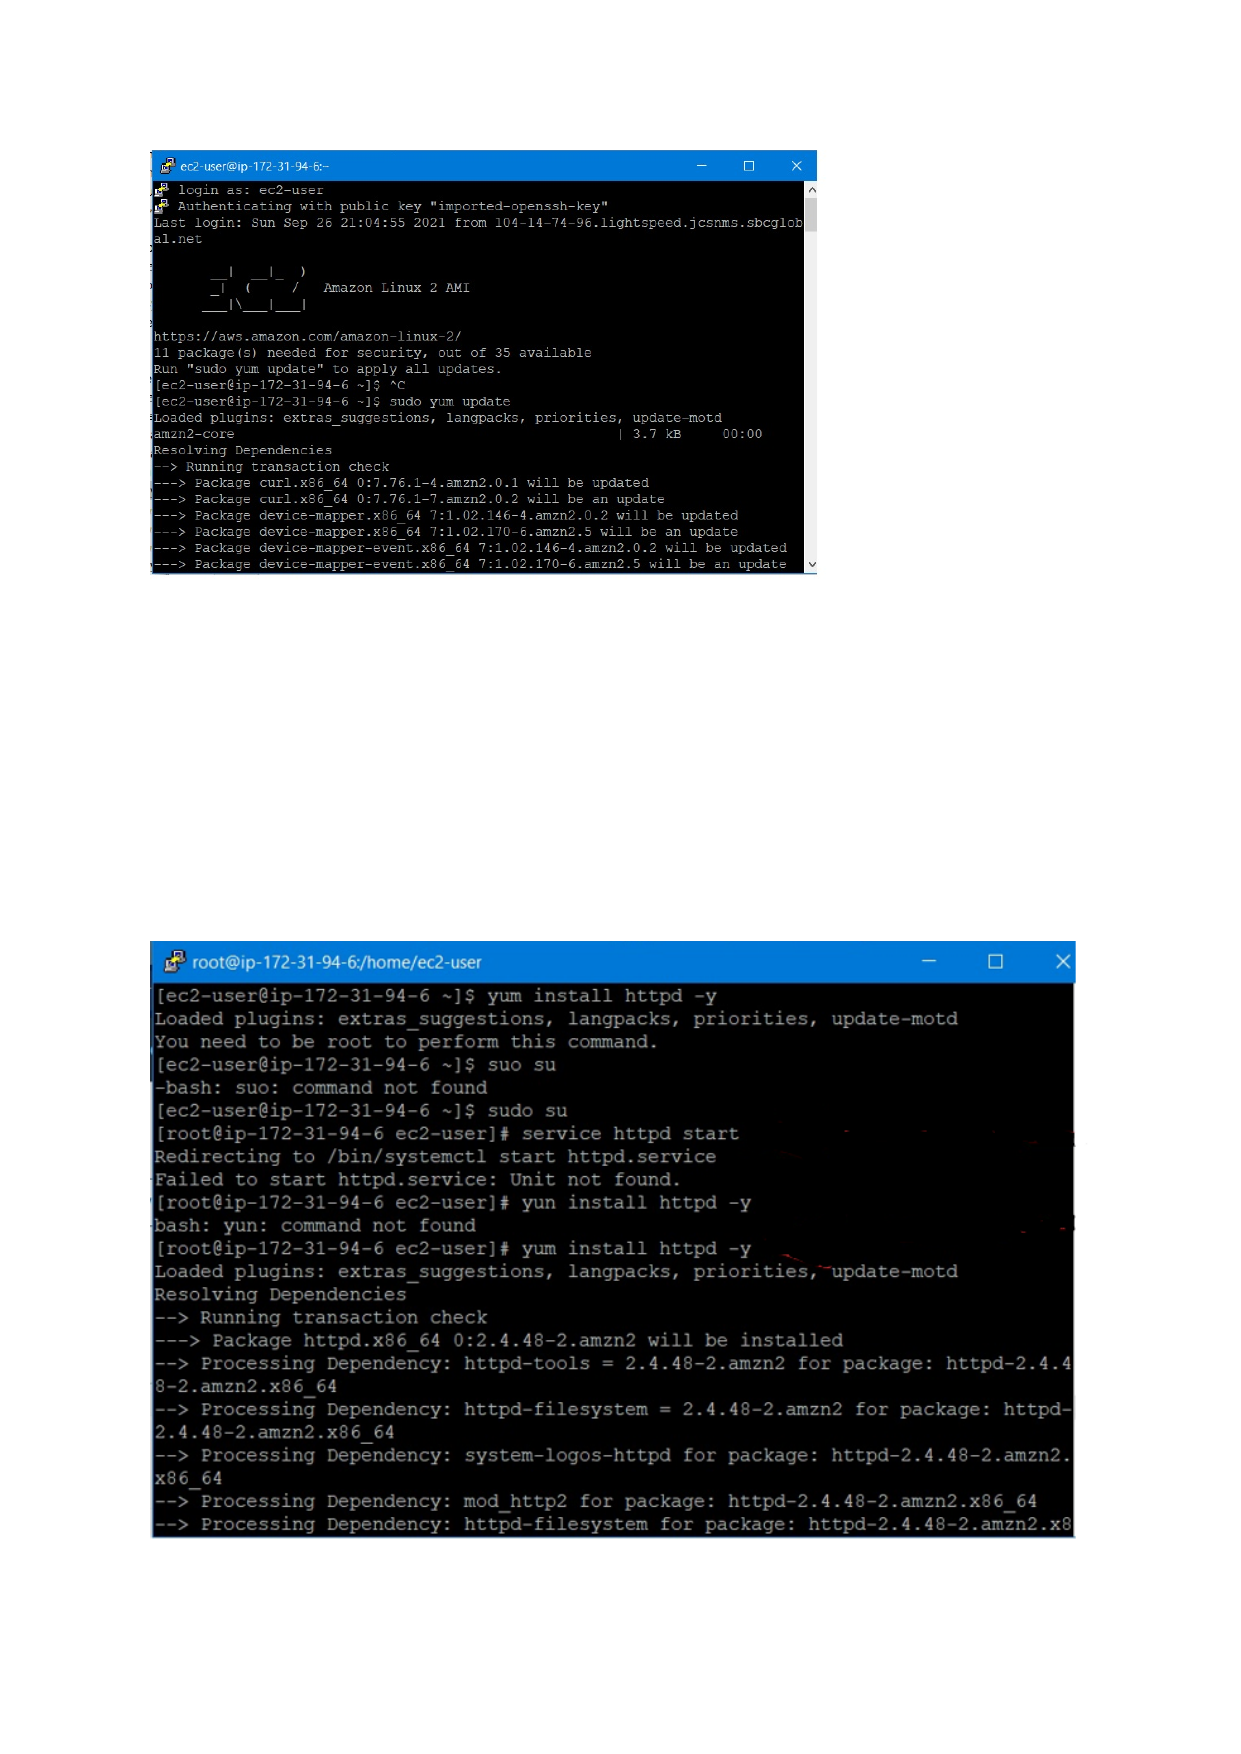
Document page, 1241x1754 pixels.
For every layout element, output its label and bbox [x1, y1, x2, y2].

picture [150, 150, 1091, 863]
picture [150, 941, 1091, 1540]
